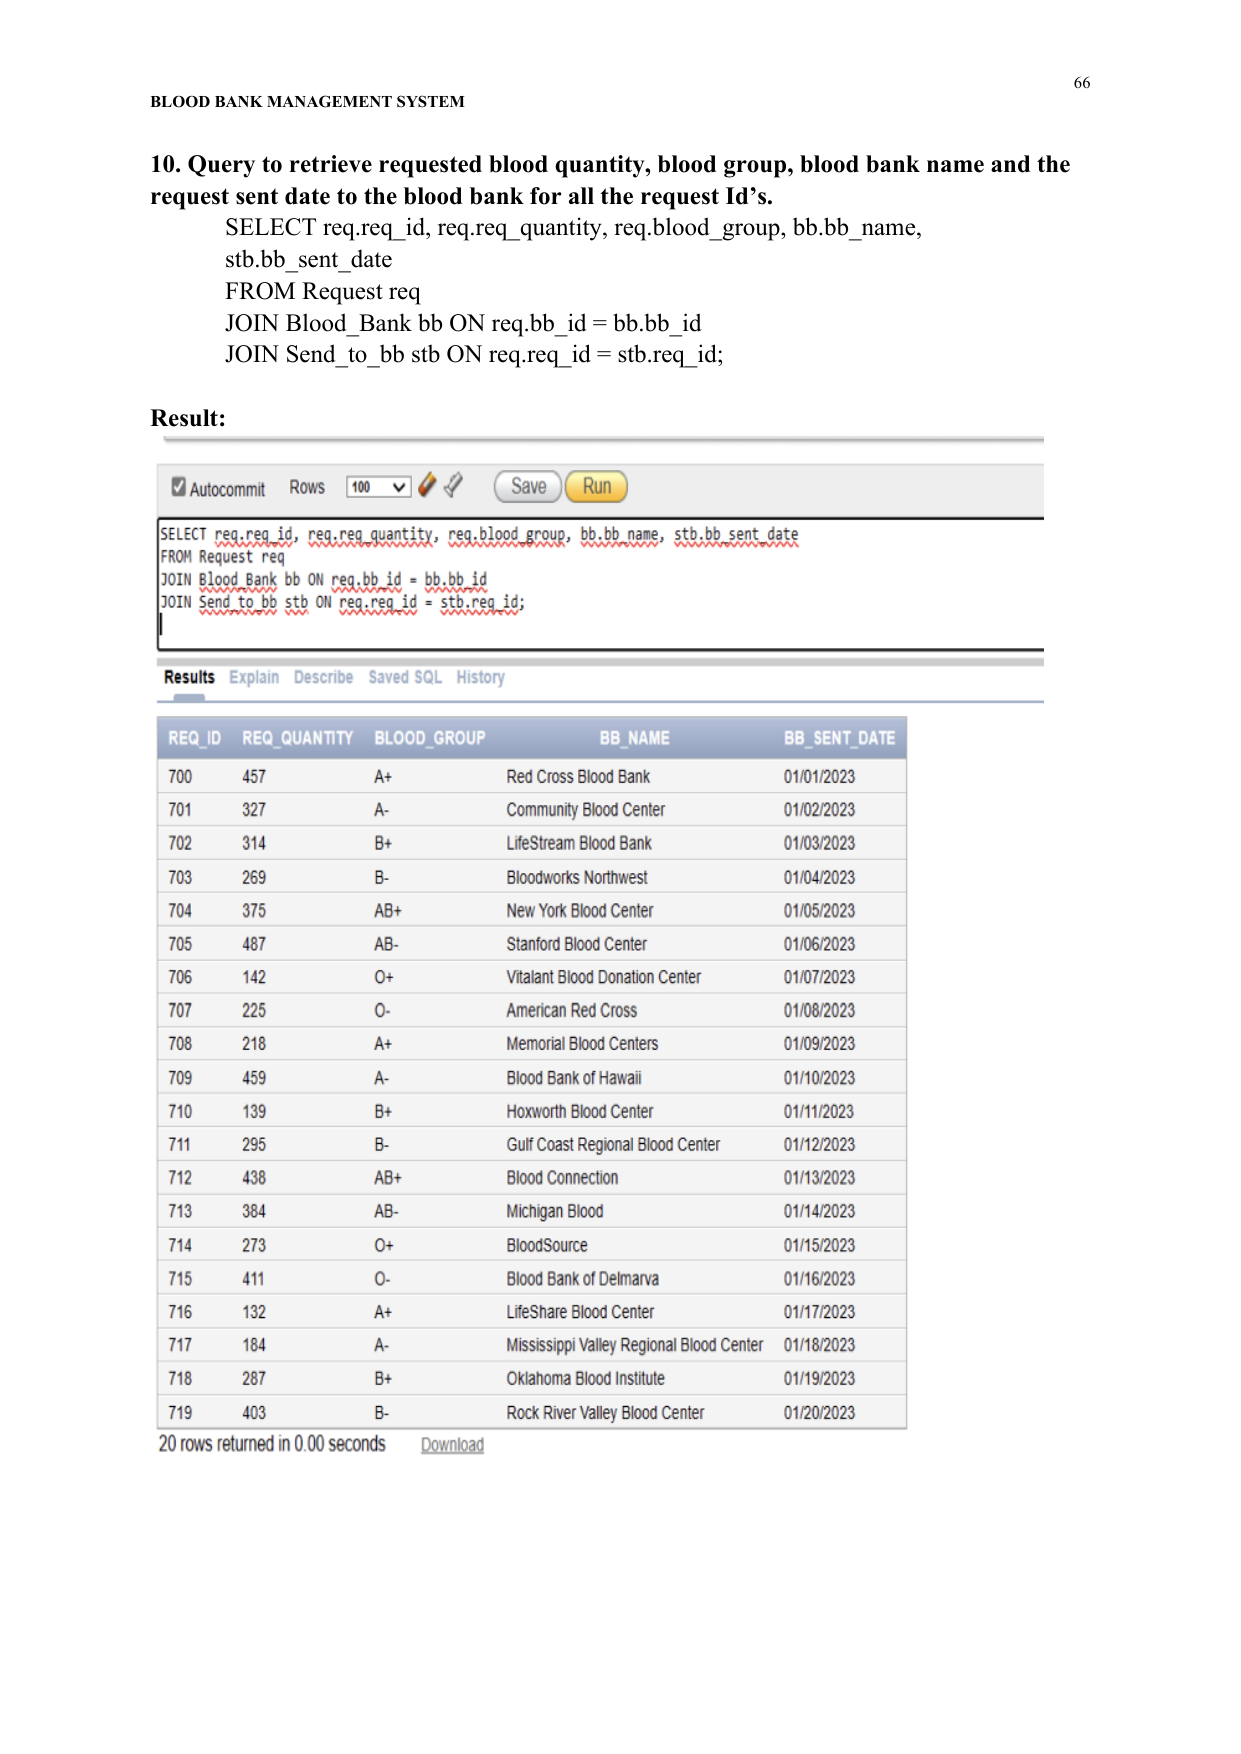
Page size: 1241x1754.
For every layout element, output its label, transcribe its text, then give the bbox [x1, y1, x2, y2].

text FROM Request req [225, 277, 1090, 305]
text 10. Query to retrieve requested blood quantity, blood group, blood bank name and the request sent date to the blood bank for all the request Id’s. [150, 150, 1090, 209]
text SELECT req.req_id, req.req_quantity, req.blood_group, bb.bb_name, stb.bb_sent_date [225, 213, 1090, 273]
text JOIN Blood_Bank bb ON req.bb_id = bb.bb_id [225, 309, 1090, 337]
text Result: [150, 404, 1090, 432]
picture [150, 436, 1044, 1495]
text JOIN Send_to_bb stb ON req.req_id = stb.req_id; [225, 341, 1090, 368]
